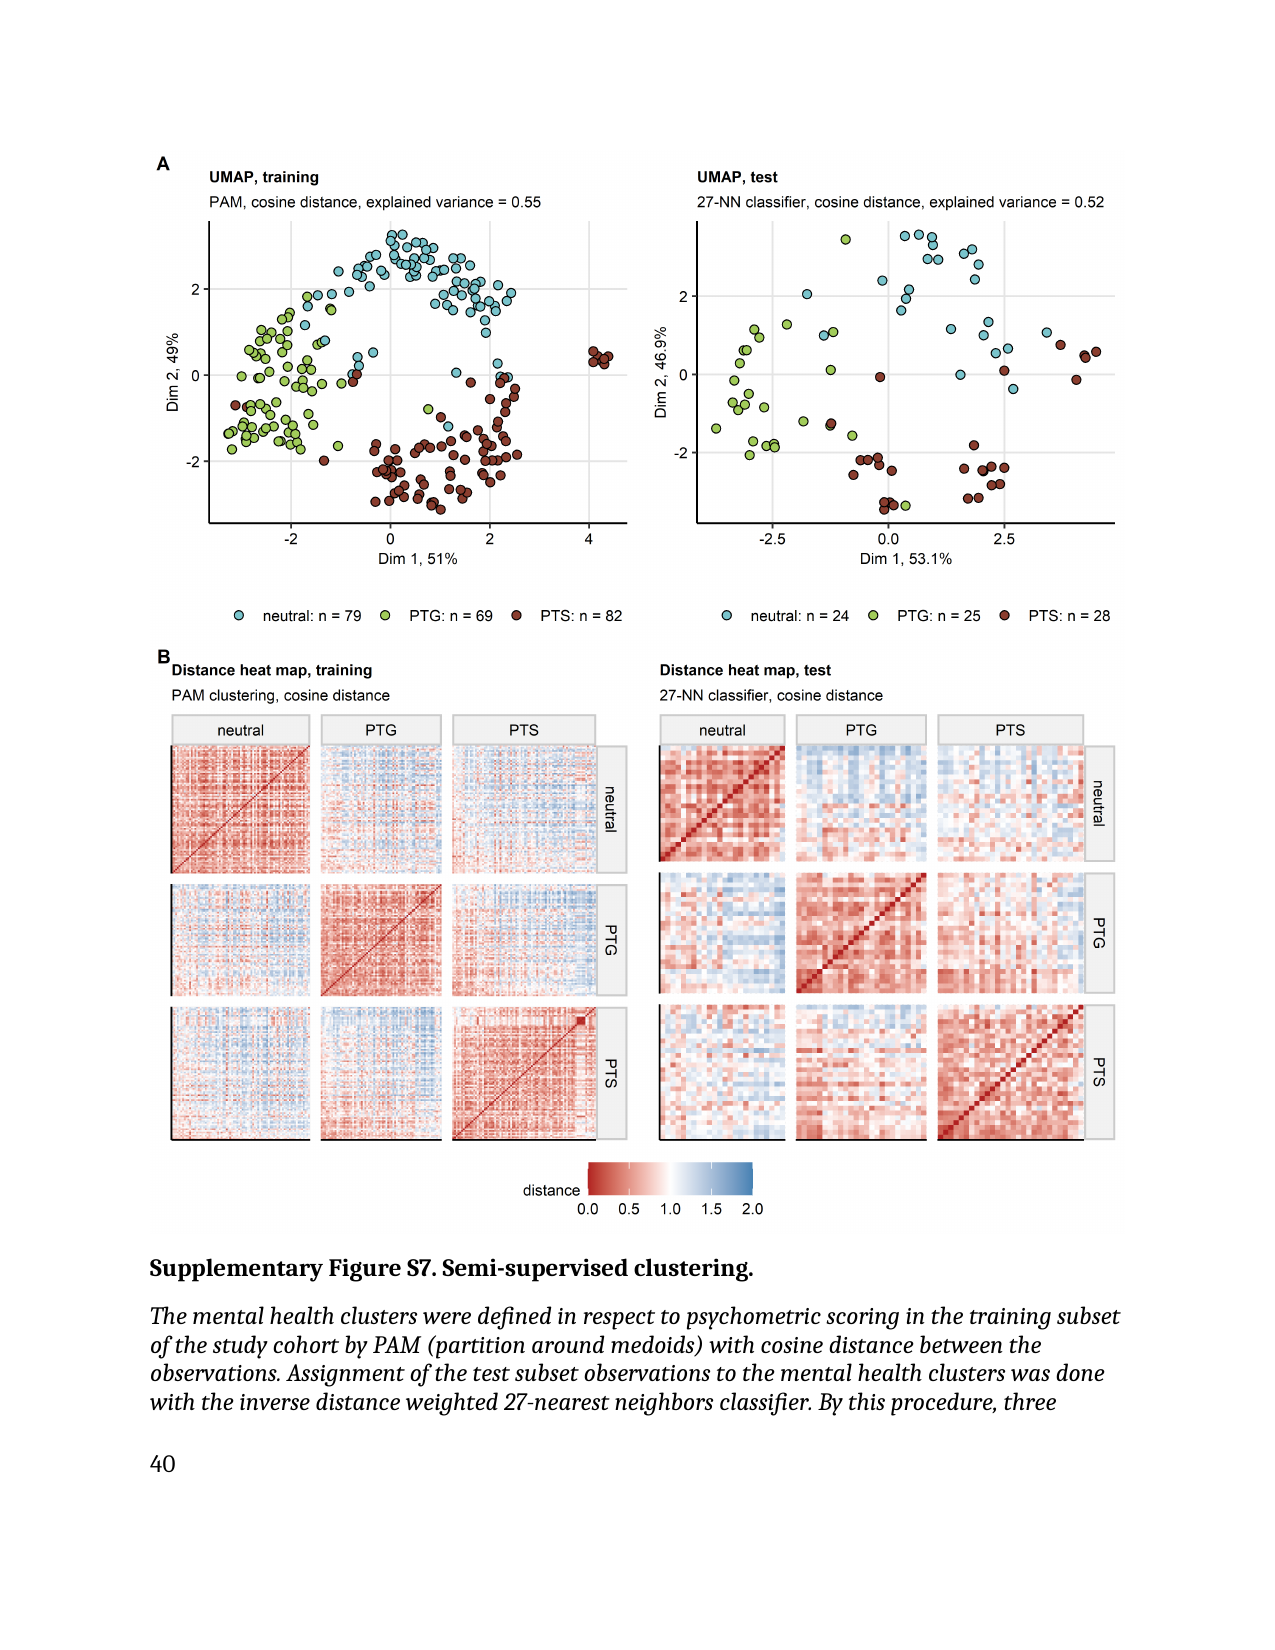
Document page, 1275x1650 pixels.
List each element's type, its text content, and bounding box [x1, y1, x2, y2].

text Supplementary Figure S7. Semi-supervised clustering. [150, 1254, 1125, 1283]
picture [150, 150, 1125, 1234]
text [150, 1302, 1125, 1417]
